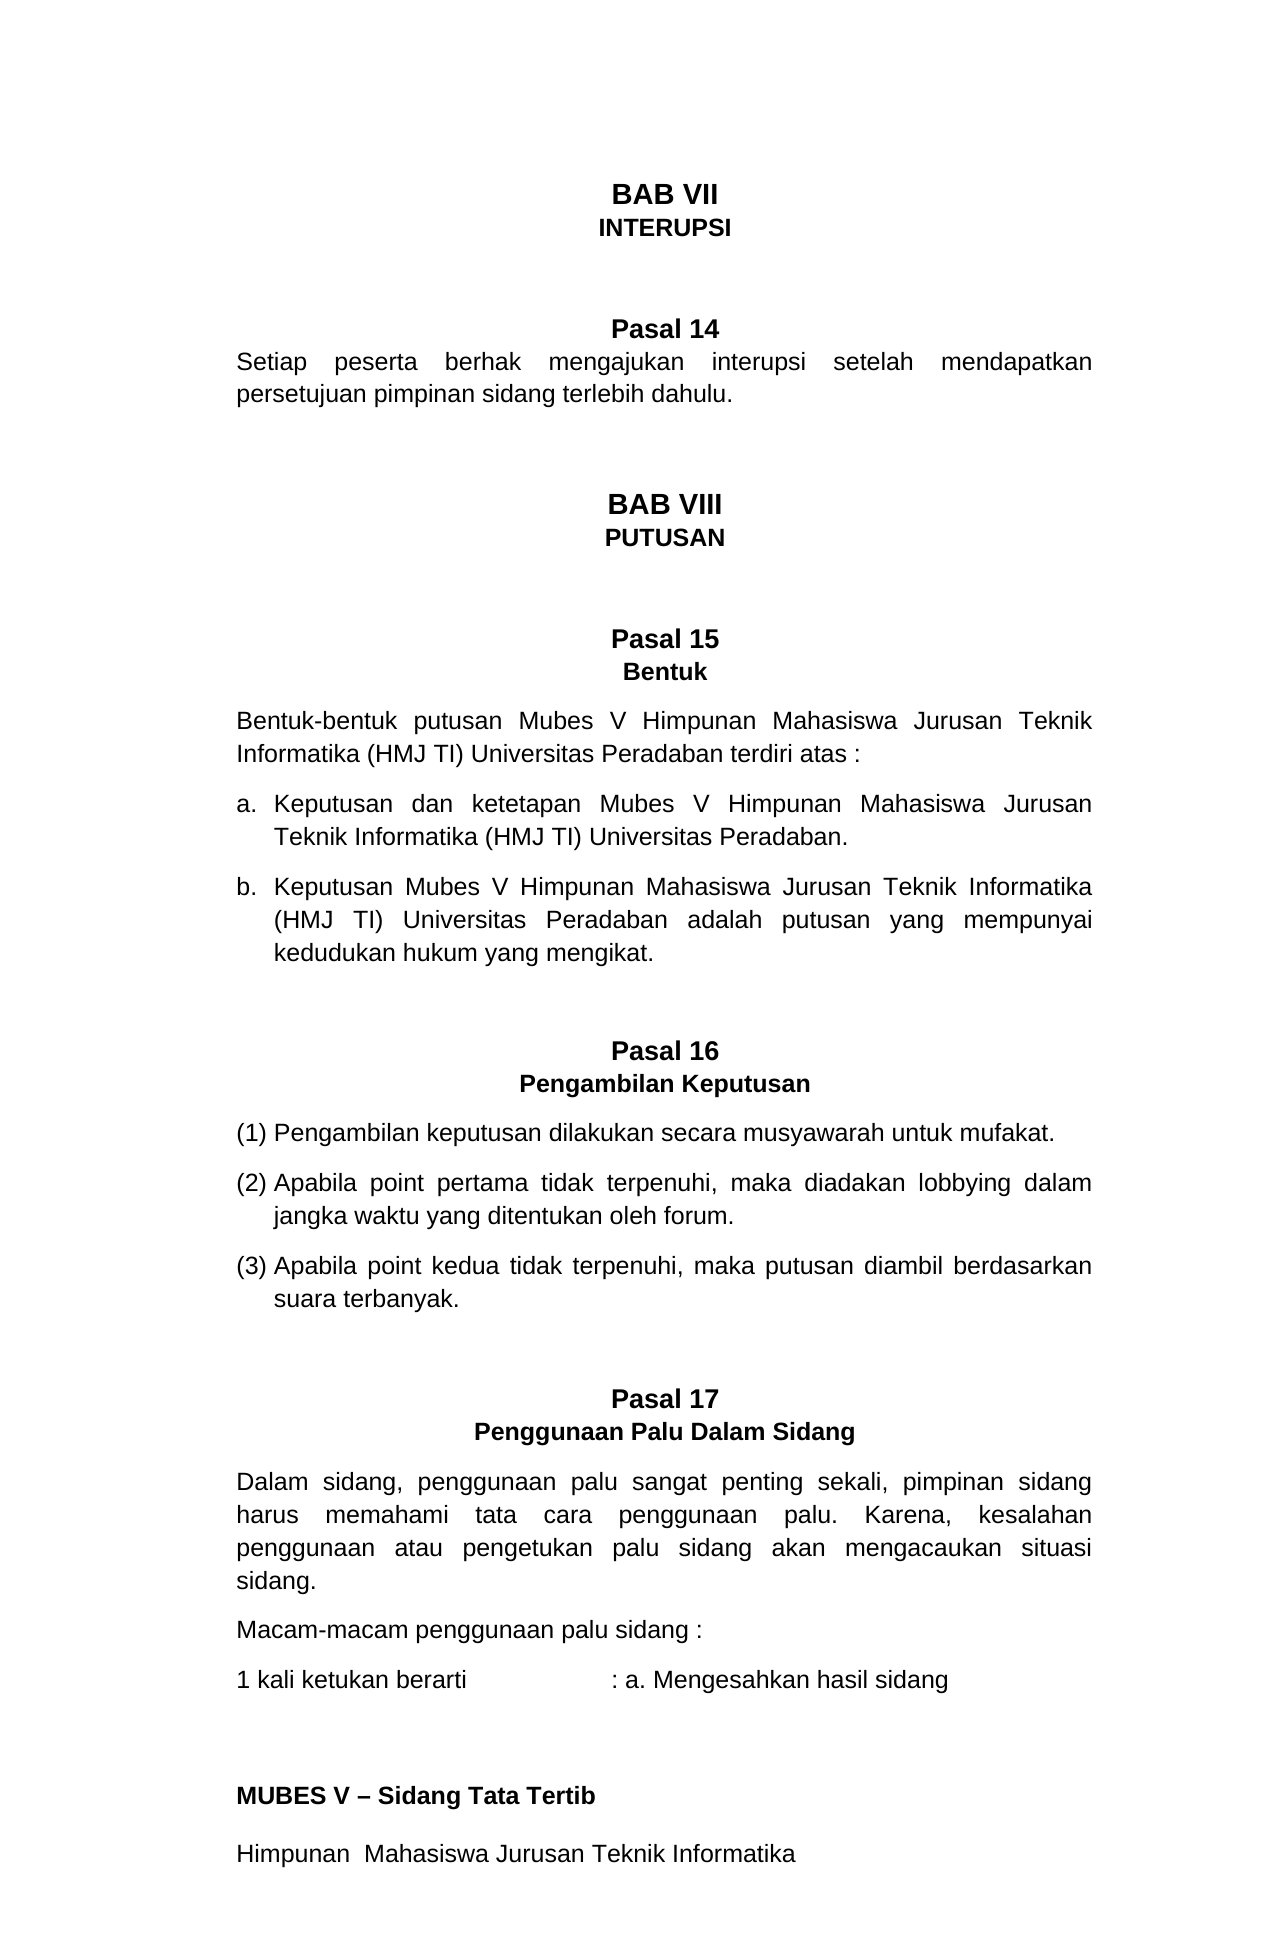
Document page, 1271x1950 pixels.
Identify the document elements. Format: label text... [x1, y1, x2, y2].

list Keputusan dan ketetapan Mubes V Himpunan Mahasiswa Jurusan Teknik Informatika (HMJ TI) Universitas Peradaban. [236, 789, 1094, 851]
list Pengambilan keputusan dilakukan secara musyawarah untuk mufakat. [236, 1118, 1094, 1147]
text Macam-macam penggunaan palu sidang : [236, 1615, 1094, 1644]
text Bentuk-bentuk putusan Mubes V Himpunan Mahasiswa Jurusan Teknik Informatika (HMJ TI) Universitas Peradaban terdiri atas : [236, 706, 1094, 768]
text 1 kali ketukan berarti : a. Mengesahkan hasil sidang [236, 1665, 1094, 1694]
subtitle Pasal 17 [236, 1383, 1094, 1414]
text PUTUSAN [236, 523, 1094, 552]
text Bentuk [236, 656, 1094, 685]
text INTERUPSI [236, 213, 1094, 242]
subtitle Pasal 14 [236, 313, 1094, 344]
text Setiap peserta berhak mengajukan interupsi setelah mendapatkan persetujuan pimpinan sidang terlebih dahulu. [236, 346, 1094, 408]
subtitle Pasal 15 [236, 623, 1094, 654]
subtitle BAB VIII [236, 487, 1094, 521]
text Penggunaan Palu Dalam Sidang [236, 1417, 1094, 1446]
text Dalam sidang, penggunaan palu sangat penting sekali, pimpinan sidang harus memahami tata cara penggunaan palu. Karena, kesalahan penggunaan atau pengetukan palu sidang akan mengacaukan situasi sidang. [236, 1467, 1094, 1594]
list Apabila point pertama tidak terpenuhi, maka diadakan lobbying dalam jangka waktu yang ditentukan oleh forum. [236, 1168, 1094, 1230]
list Keputusan Mubes V Himpunan Mahasiswa Jurusan Teknik Informatika (HMJ TI) Universitas Peradaban adalah putusan yang mempunyai kedudukan hukum yang mengikat. [236, 872, 1094, 966]
text Pengambilan Keputusan [236, 1069, 1094, 1097]
subtitle Pasal 16 [236, 1035, 1094, 1066]
subtitle BAB VII [236, 177, 1094, 211]
list Apabila point kedua tidak terpenuhi, maka putusan diambil berdasarkan suara terbanyak. [236, 1251, 1094, 1313]
